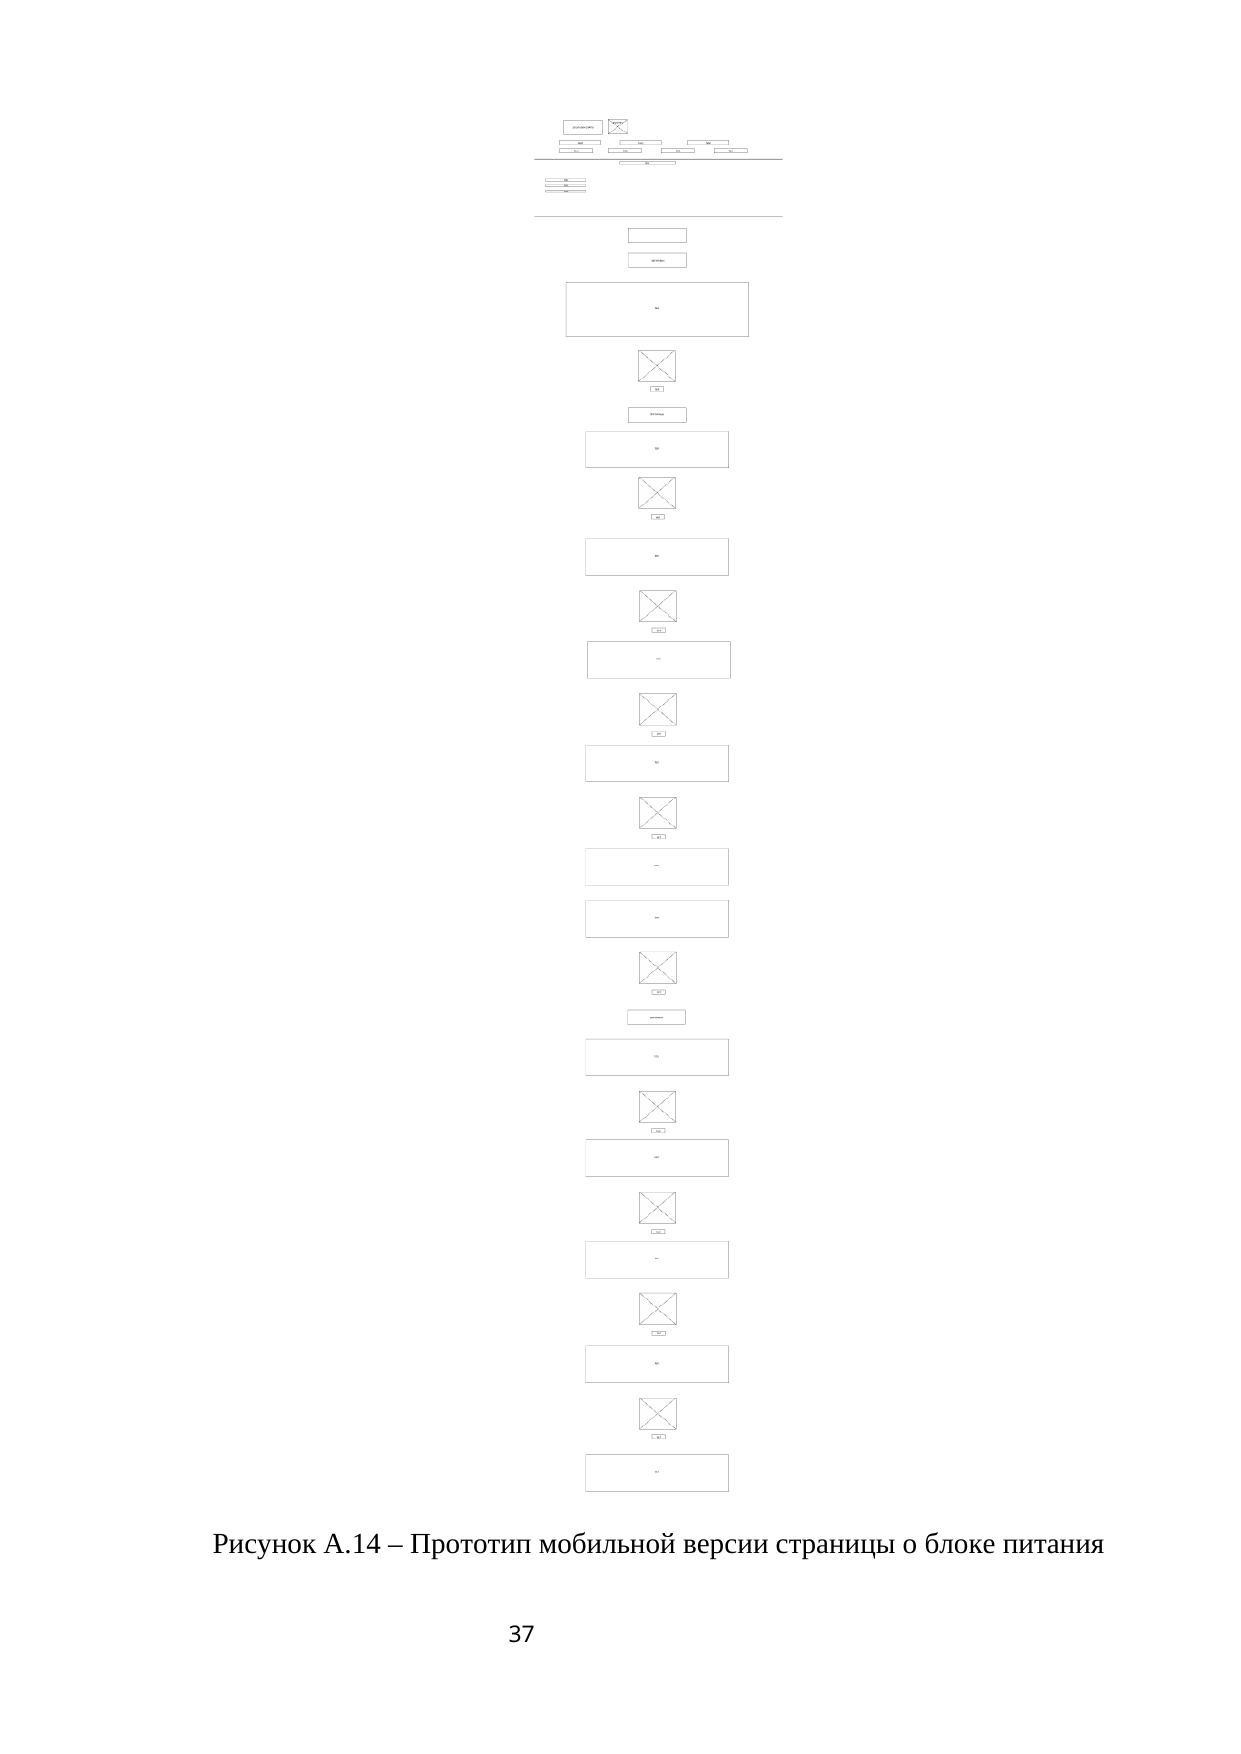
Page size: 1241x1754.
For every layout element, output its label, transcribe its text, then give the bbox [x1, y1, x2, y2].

picture [534, 118, 783, 1499]
text Рисунок А.14 – Прототип мобильной версии страницы о блоке питания [136, 1526, 1181, 1559]
